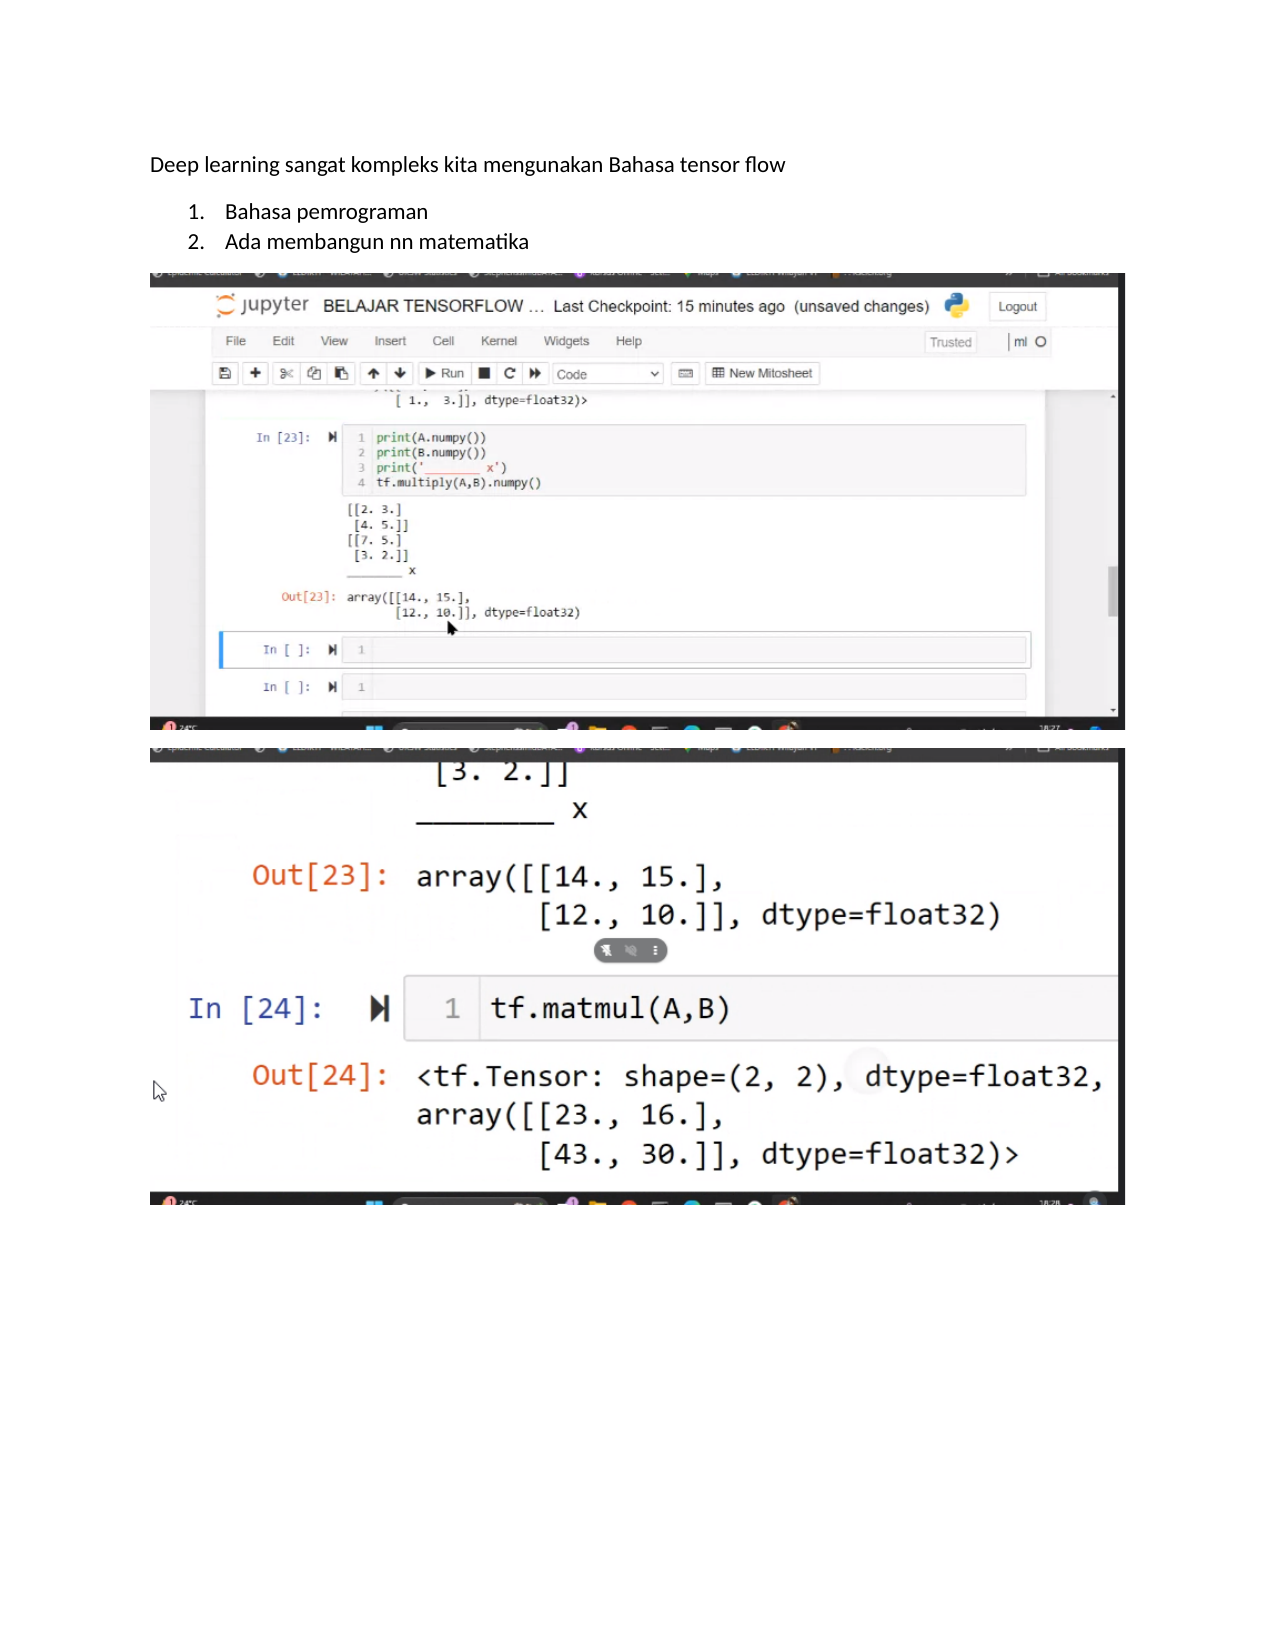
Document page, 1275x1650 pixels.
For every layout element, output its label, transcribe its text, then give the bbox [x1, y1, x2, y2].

picture [150, 748, 1125, 1205]
picture [150, 273, 1125, 730]
list Ada membangun nn matematika [187, 227, 1125, 255]
list Bahasa pemrograman [187, 197, 1125, 225]
text Deep learning sangat kompleks kita mengunakan Bahasa tensor flow [150, 150, 1125, 178]
